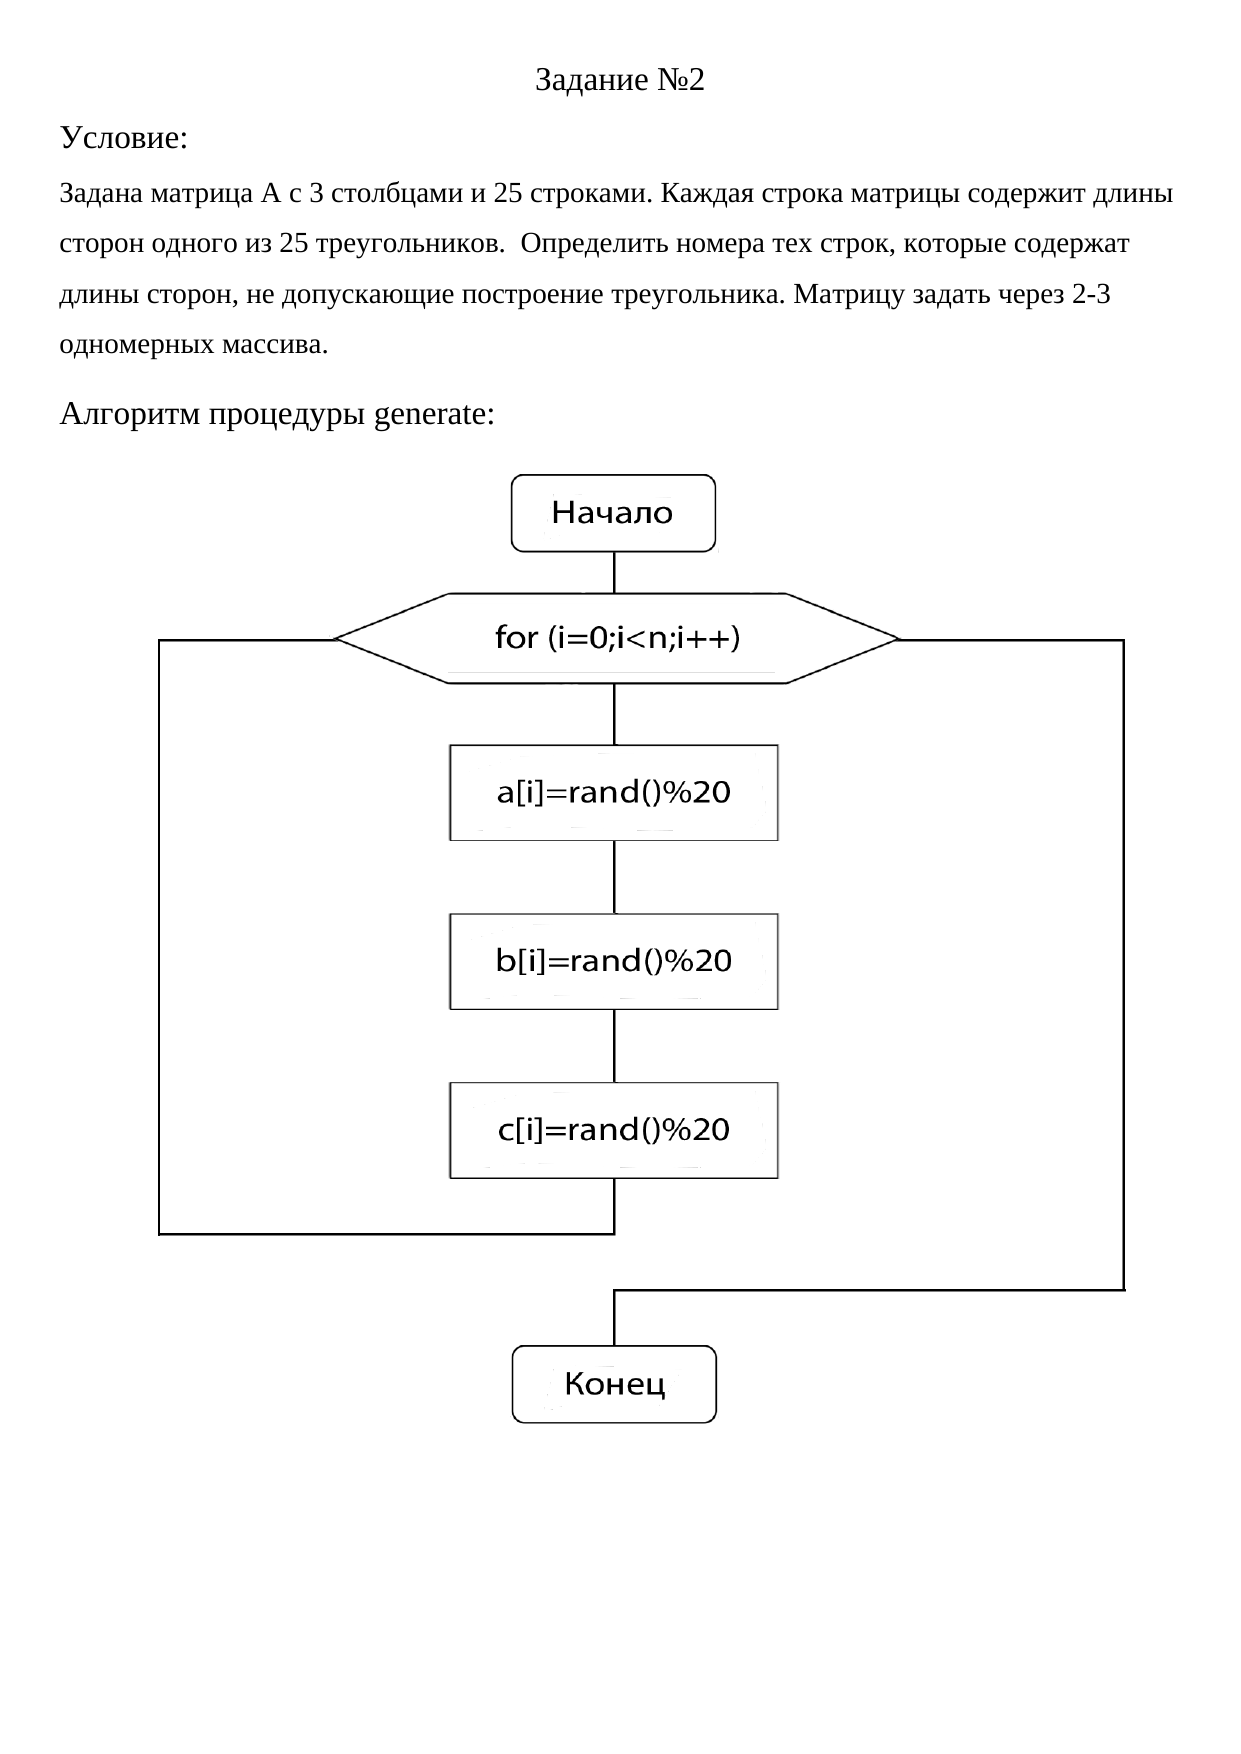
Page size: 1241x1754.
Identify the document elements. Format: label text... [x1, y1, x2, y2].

picture [59, 445, 1179, 1472]
text Условие: [59, 117, 1181, 155]
text Задана матрица А с 3 столбцами и 25 строками. Каждая строка матрицы содержит длины сторон одного из 25 треугольников. Определить номера тех строк, которые содержат длины сторон, не допускающие построение треугольника. Матрицу задать через 2-3 одномерных массива. [59, 175, 1181, 359]
text Задание №2 [59, 59, 1181, 97]
